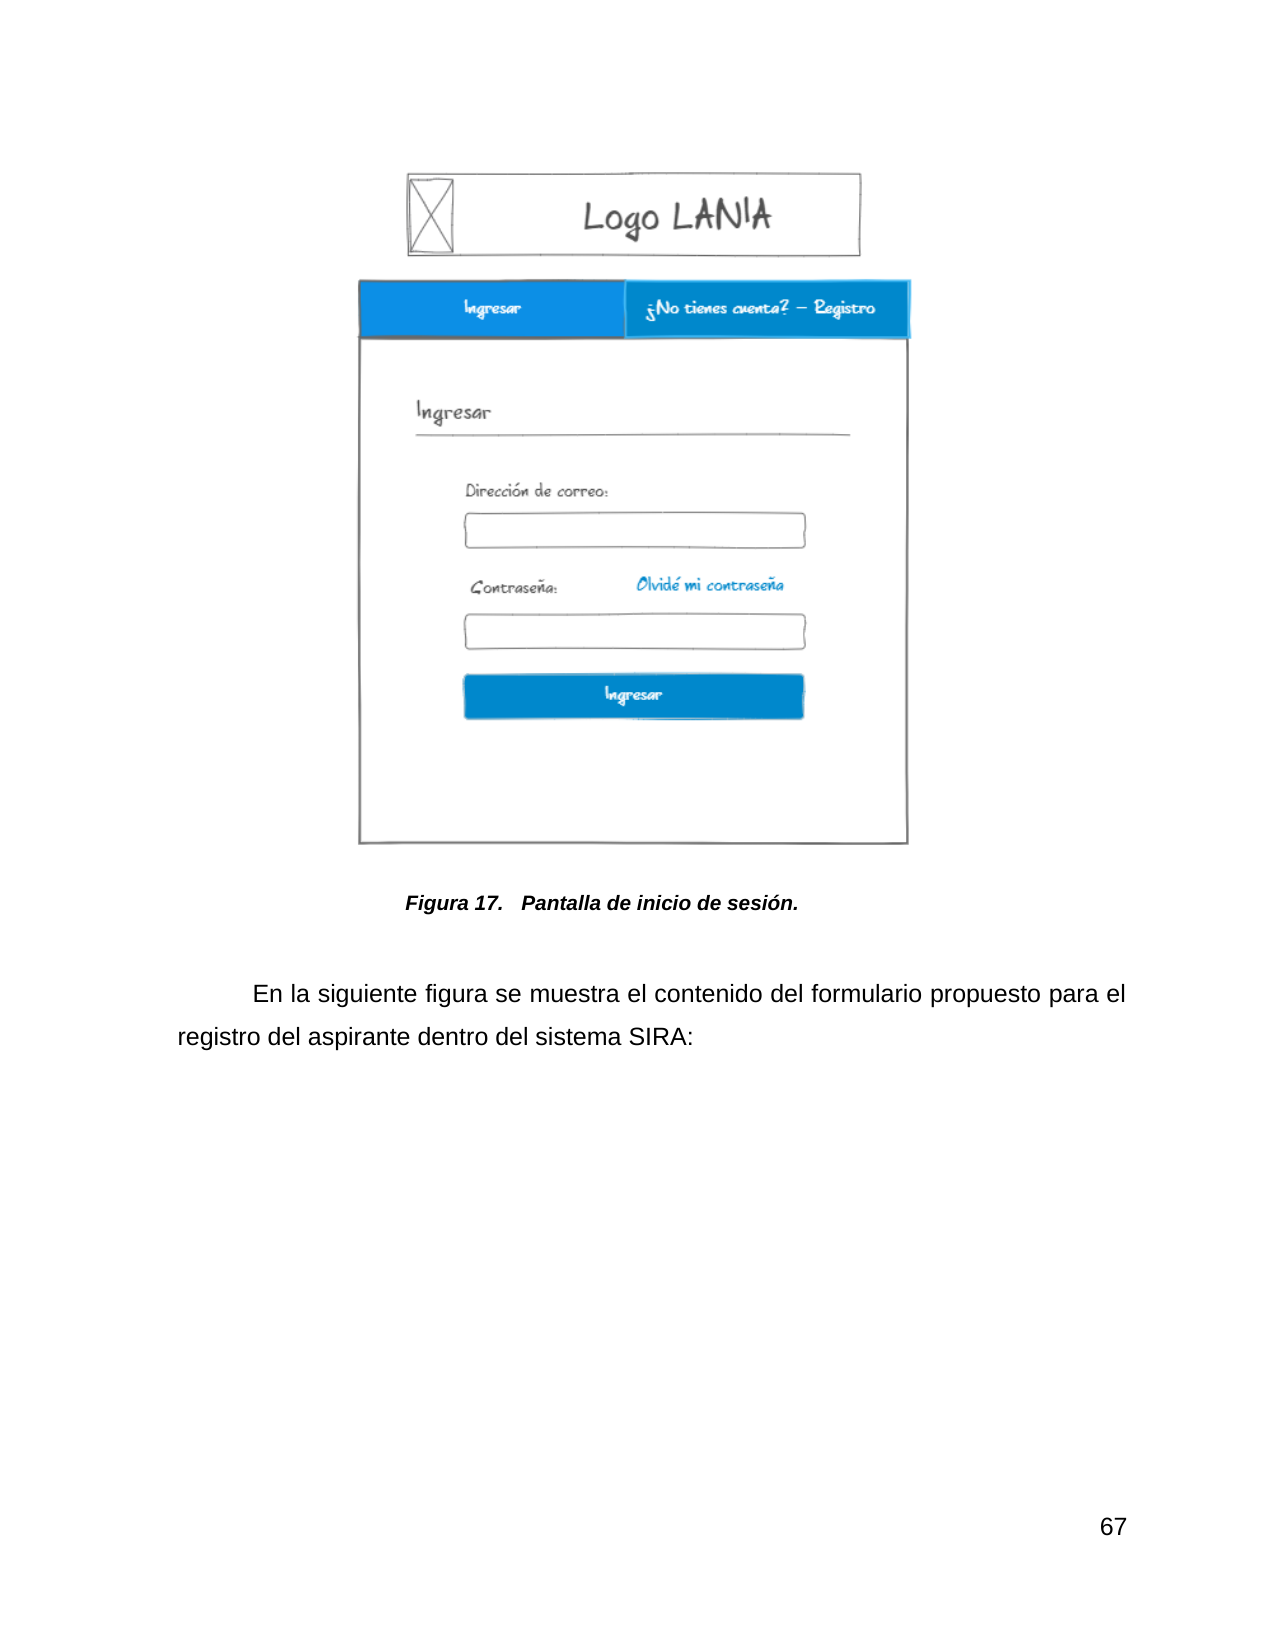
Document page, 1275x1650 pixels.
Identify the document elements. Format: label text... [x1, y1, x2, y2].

text En la siguiente figura se muestra el contenido del formulario propuesto para el registro del aspirante dentro del sistema SIRA: [177, 979, 1127, 1051]
picture [302, 147, 1003, 856]
text Pantalla de inicio de sesión. [177, 891, 1127, 915]
